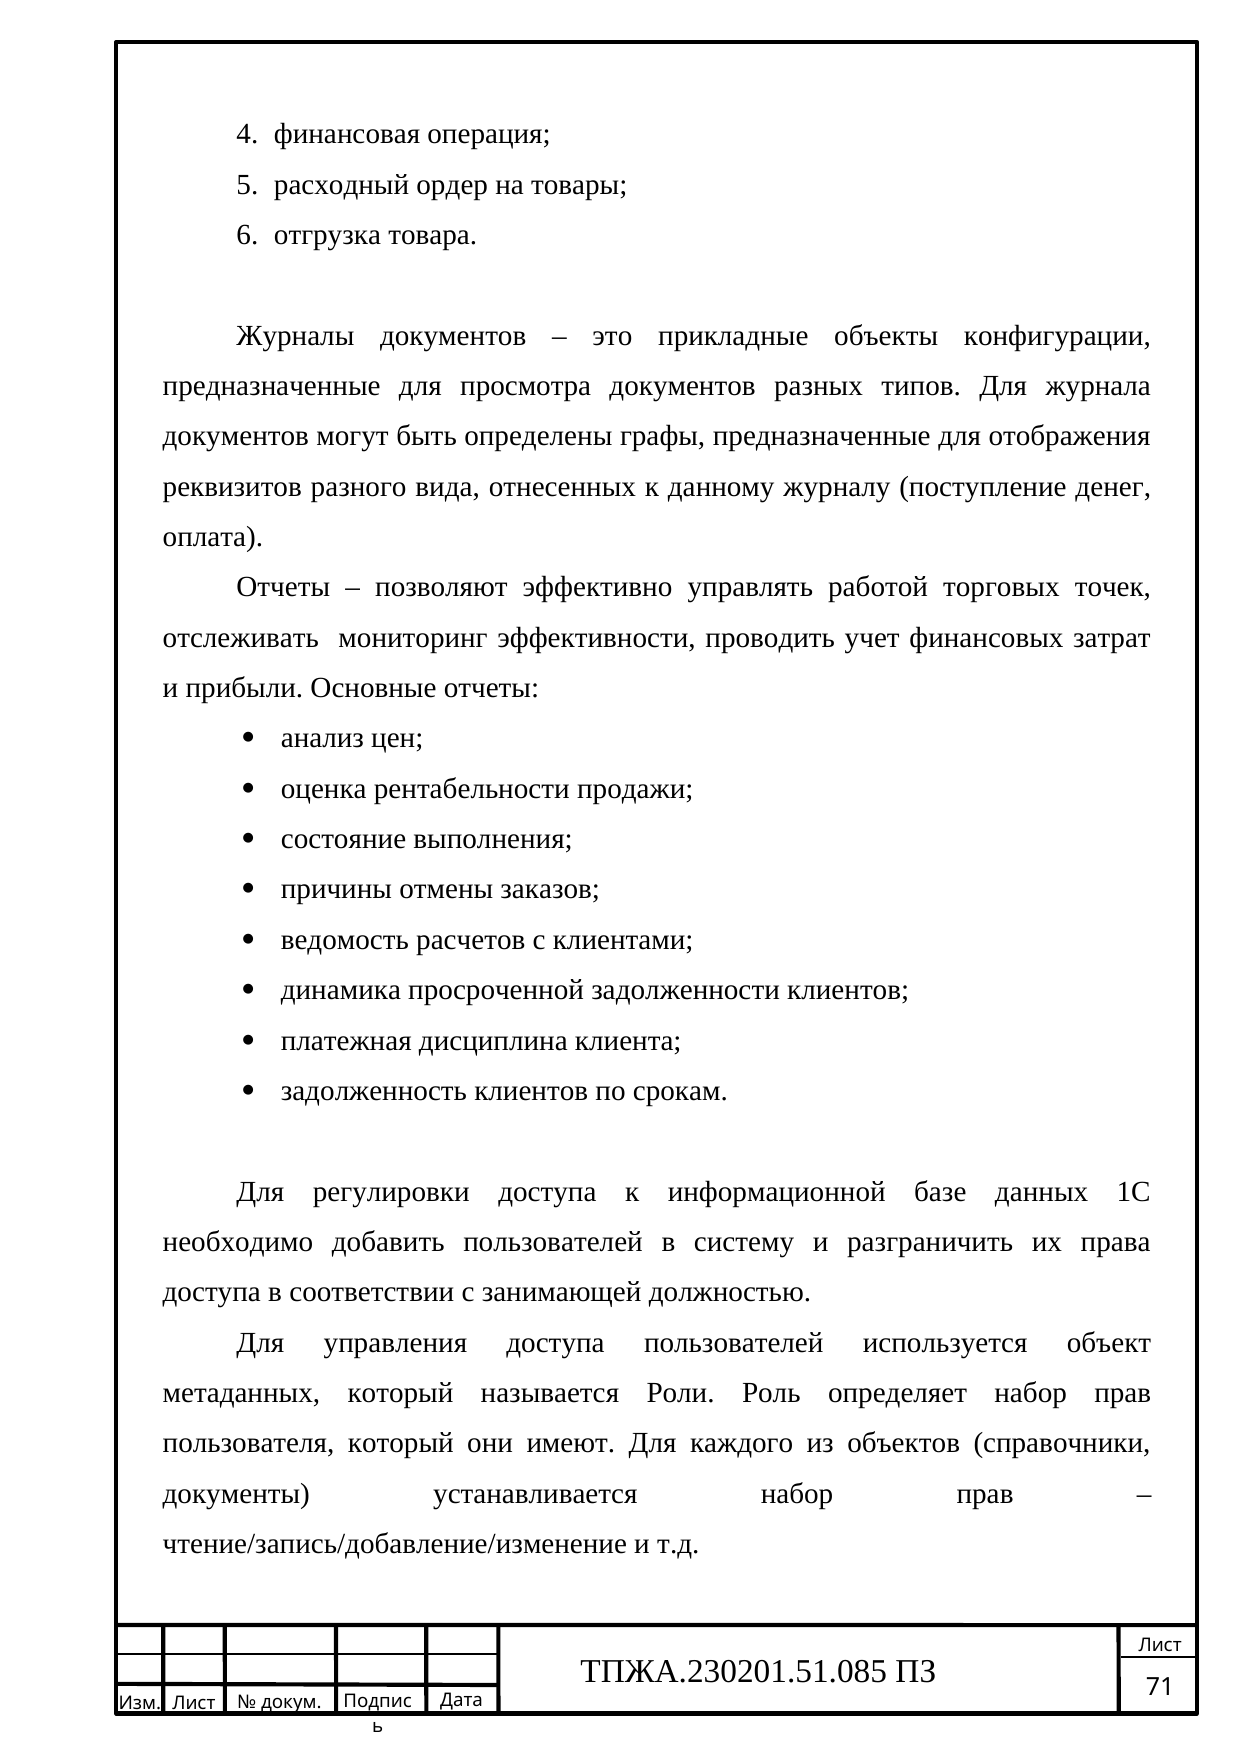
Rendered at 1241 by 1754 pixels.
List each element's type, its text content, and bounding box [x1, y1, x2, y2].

list причины отмены заказов; [243, 872, 1152, 905]
list анализ цен; [243, 720, 1152, 754]
text Для управления доступа пользователей используется объект метаданных, который называется Роли. Роль определяет набор прав пользователя, который они имеют. Для каждого из объектов (справочники, документы) устанавливается набор прав – чтение/запись/добавление/изменение и т.д. [162, 1325, 1152, 1560]
list состояние выполнения; [243, 821, 1152, 855]
list оценка рентабельности продажи; [243, 771, 1152, 804]
list расходный ордер на товары; [236, 167, 1152, 200]
list ведомость расчетов с клиентами; [243, 922, 1152, 956]
list отгрузка товара. [236, 217, 1152, 251]
text Отчеты – позволяют эффективно управлять работой торговых точек, отслеживать мониторинг эффективности, проводить учет финансовых затрат и прибыли. Основные отчеты: [162, 569, 1152, 703]
text Журналы документов – это прикладные объекты конфигурации, предназначенные для просмотра документов разных типов. Для журнала документов могут быть определены графы, предназначенные для отображения реквизитов разного вида, отнесенных к данному журналу (поступление денег, оплата). [162, 318, 1152, 553]
text Для регулировки доступа к информационной базе данных 1С необходимо добавить пользователей в систему и разграничить их права доступа в соответствии с занимающей должностью. [162, 1174, 1152, 1308]
list финансовая операция; [236, 117, 1152, 150]
list задолженность клиентов по срокам. [243, 1073, 1152, 1107]
list платежная дисциплина клиента; [243, 1023, 1152, 1056]
list динамика просроченной задолженности клиентов; [243, 972, 1152, 1006]
